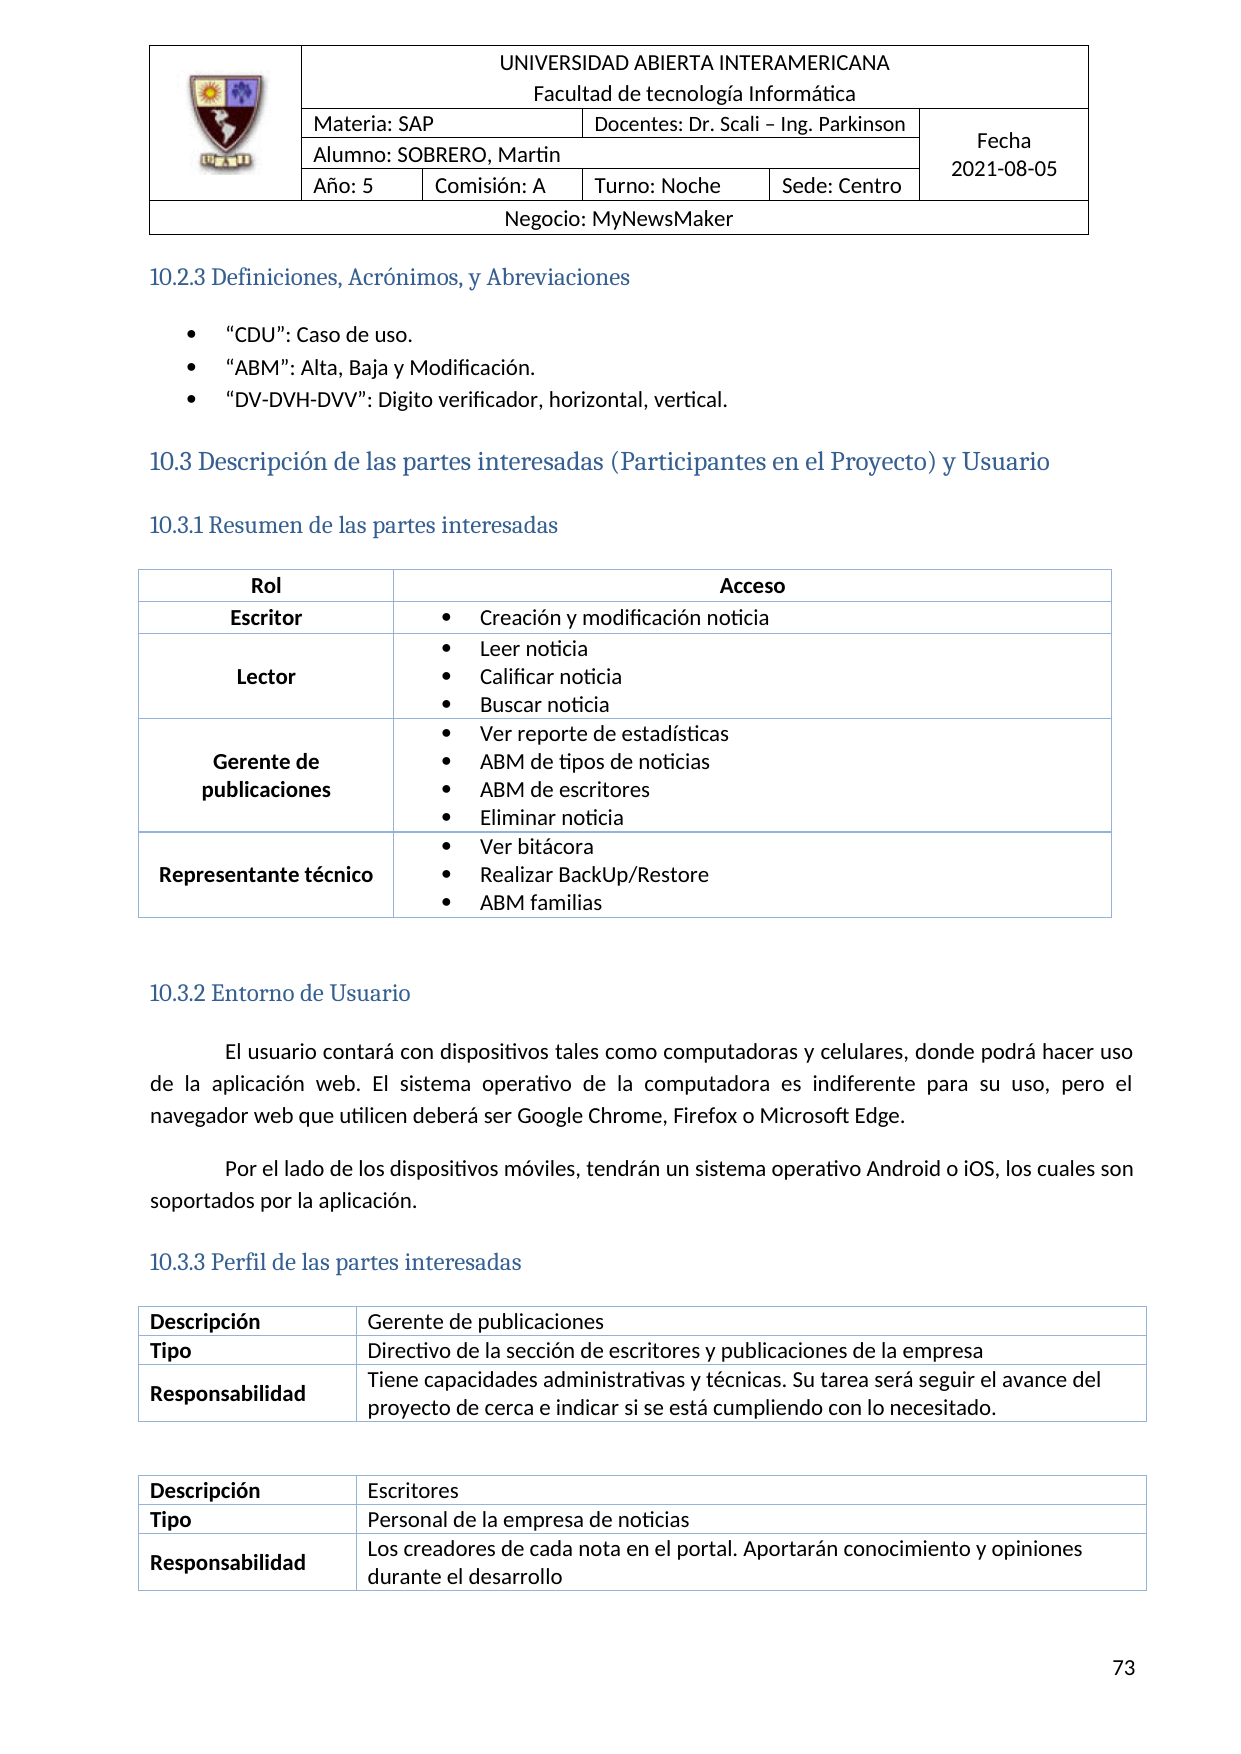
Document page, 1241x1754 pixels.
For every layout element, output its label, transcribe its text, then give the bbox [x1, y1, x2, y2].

text Por el lado de los dispositivos móviles, tendrán un sistema operativo Android o iOS, los cuales son soportados por la aplicación. [150, 1154, 1135, 1214]
table_cell Personal de la empresa de noticias [357, 1505, 1146, 1533]
table_cell Representante técnico [139, 833, 393, 917]
subtitle 10.3 Descripción de las partes interesadas (Participantes en el Proyecto) y Usuario [150, 446, 1135, 477]
table_cell Los creadores de cada nota en el portal. Aportarán conocimiento y opiniones durante el desarrollo [357, 1534, 1146, 1590]
table_cell Creación y modificación noticia [394, 602, 1111, 633]
list “ABM”: Alta, Baja y Modificación. [187, 353, 1135, 381]
subtitle 10.3.3 Perfil de las partes interesadas [150, 1248, 1135, 1277]
table_cell Leer noticia Calificar noticia Buscar noticia [394, 634, 1111, 718]
table_cell Responsabilidad [139, 1365, 356, 1421]
table_cell Tipo [139, 1336, 356, 1364]
table_cell Tiene capacidades administrativas y técnicas. Su tarea será seguir el avance del proyecto de cerca e indicar si se está cumpliendo con lo necesitado. [357, 1365, 1146, 1421]
subtitle 10.3.1 Resumen de las partes interesadas [150, 511, 1135, 540]
list “CDU”: Caso de uso. [187, 321, 1135, 349]
table_header Descripción [139, 1476, 356, 1504]
list “DV-DVH-DVV”: Digito verificador, horizontal, vertical. [187, 385, 1135, 413]
table_cell Gerente de publicaciones [139, 719, 393, 831]
table_header Rol [139, 570, 393, 601]
table_cell Ver bitácora Realizar BackUp/Restore ABM familias [394, 833, 1111, 917]
table_cell Lector [139, 634, 393, 718]
table_cell Escritor [139, 602, 393, 633]
subtitle 10.2.3 Definiciones, Acrónimos, y Abreviaciones [150, 263, 1135, 291]
subtitle 10.3.2 Entorno de Usuario [150, 979, 1135, 1008]
picture [175, 67, 276, 180]
table_cell Tipo [139, 1505, 356, 1533]
table_cell Directivo de la sección de escritores y publicaciones de la empresa [357, 1336, 1146, 1364]
table_header Escritores [357, 1476, 1146, 1504]
text El usuario contará con dispositivos tales como computadoras y celulares, donde podrá hacer uso de la aplicación web. El sistema operativo de la computadora es indiferente para su uso, pero el navegador web que utilicen deberá ser Google Chrome, Firefox o Microsoft Edge. [150, 1037, 1135, 1129]
table_header Gerente de publicaciones [357, 1307, 1146, 1335]
table_header Descripción [139, 1307, 356, 1335]
table_cell Ver reporte de estadísticas ABM de tipos de noticias ABM de escritores Eliminar noticia [394, 719, 1111, 831]
table_cell Responsabilidad [139, 1534, 356, 1590]
table_header Acceso [394, 570, 1111, 601]
